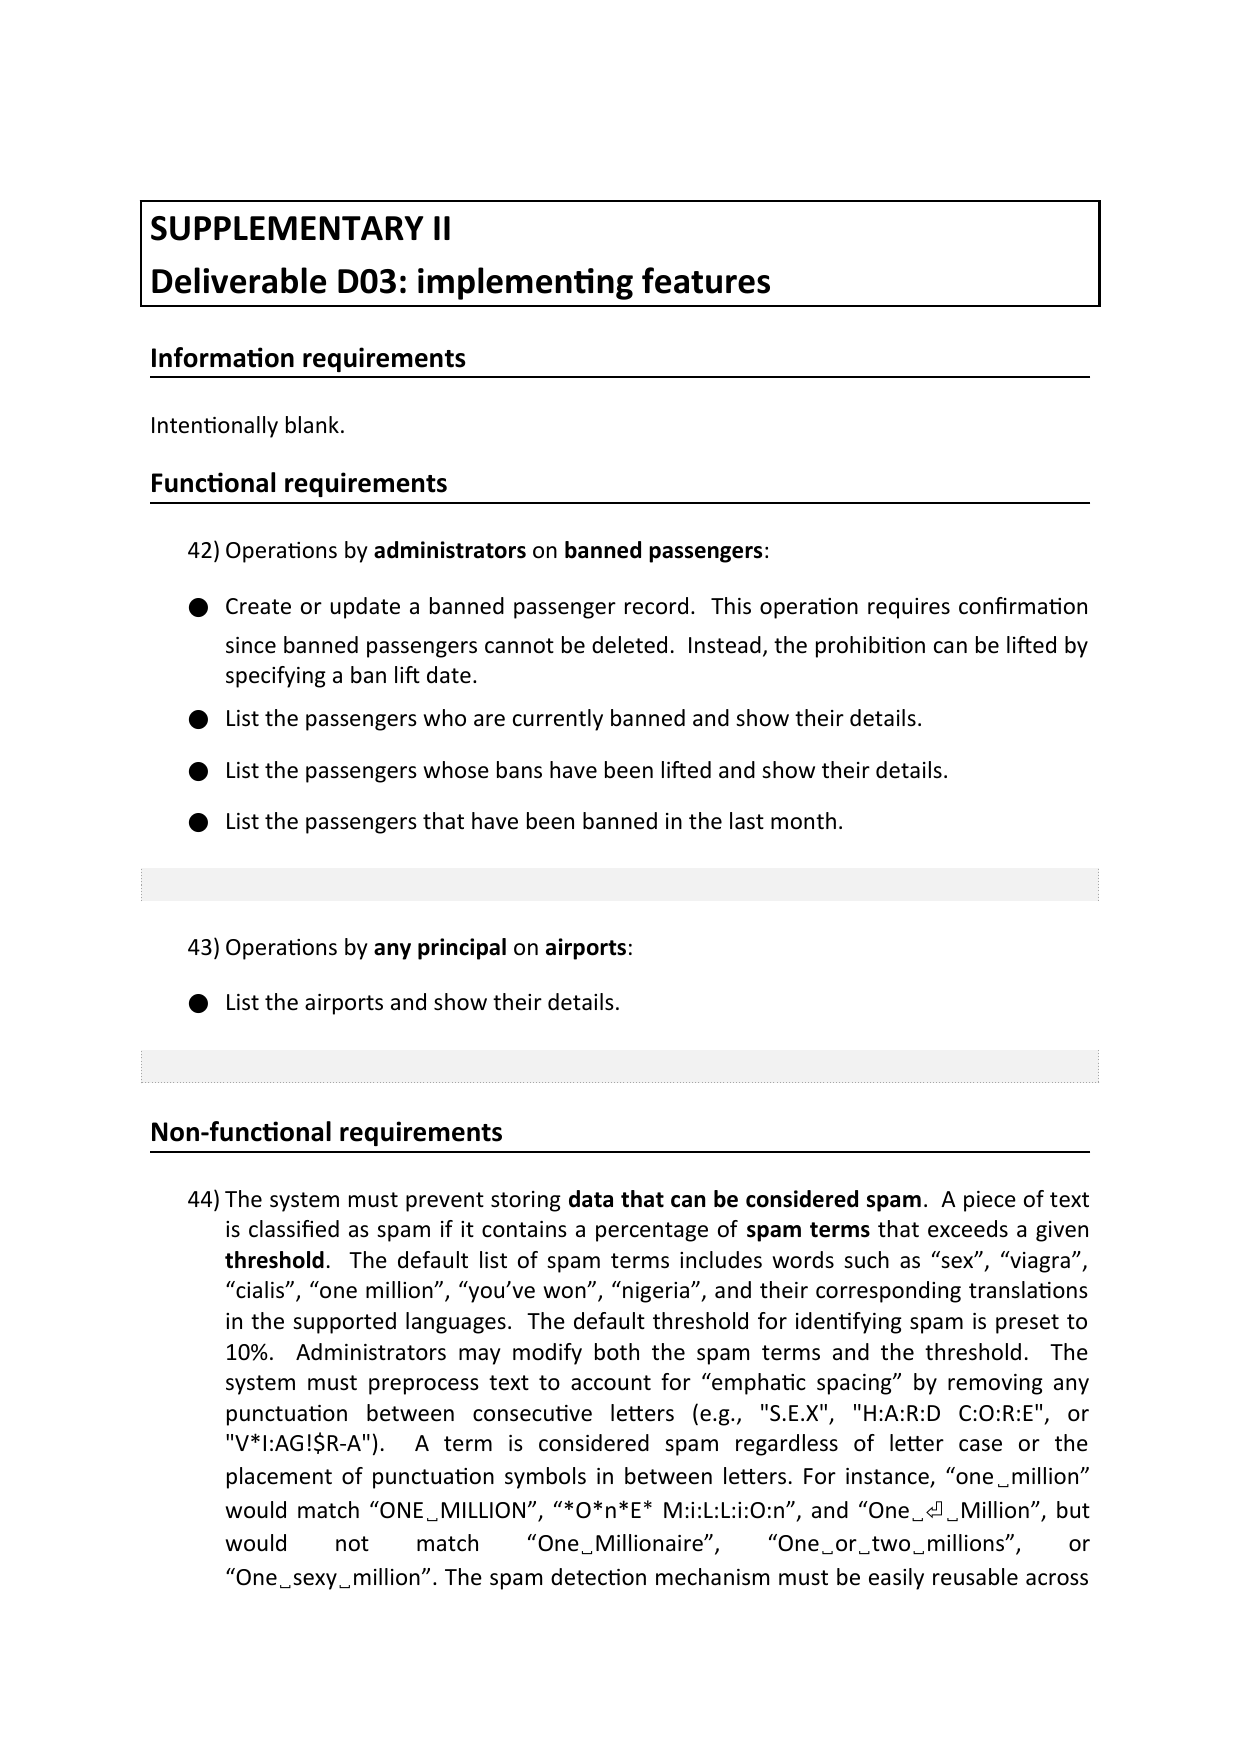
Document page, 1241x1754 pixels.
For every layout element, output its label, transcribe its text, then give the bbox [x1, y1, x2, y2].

list Create or update a banned passenger record. This operation requires confirmation since banned passengers cannot be deleted. Instead, the prohibition can be lifted by specifying a ban lift date. [187, 577, 1090, 690]
subtitle Functional requirements [150, 464, 1090, 502]
list List the passengers who are currently banned and show their details. [187, 690, 1090, 741]
list List the airports and show their details. [187, 974, 1090, 1025]
list Operations by administrators on banned passengers: [187, 534, 1090, 565]
subtitle Non-functional requirements [150, 1113, 1090, 1151]
list List the passengers that have been banned in the last month. [187, 792, 1090, 843]
subtitle SUPPLEMENTARY II Deliverable D03: implementing features [142, 202, 1098, 305]
list Operations by any principal on airports: [187, 931, 1090, 961]
subtitle Information requirements [150, 339, 1090, 376]
list List the passengers whose bans have been lifted and show their details. [187, 741, 1090, 792]
text Intentionally blank. [150, 409, 1090, 439]
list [187, 1183, 1090, 1592]
